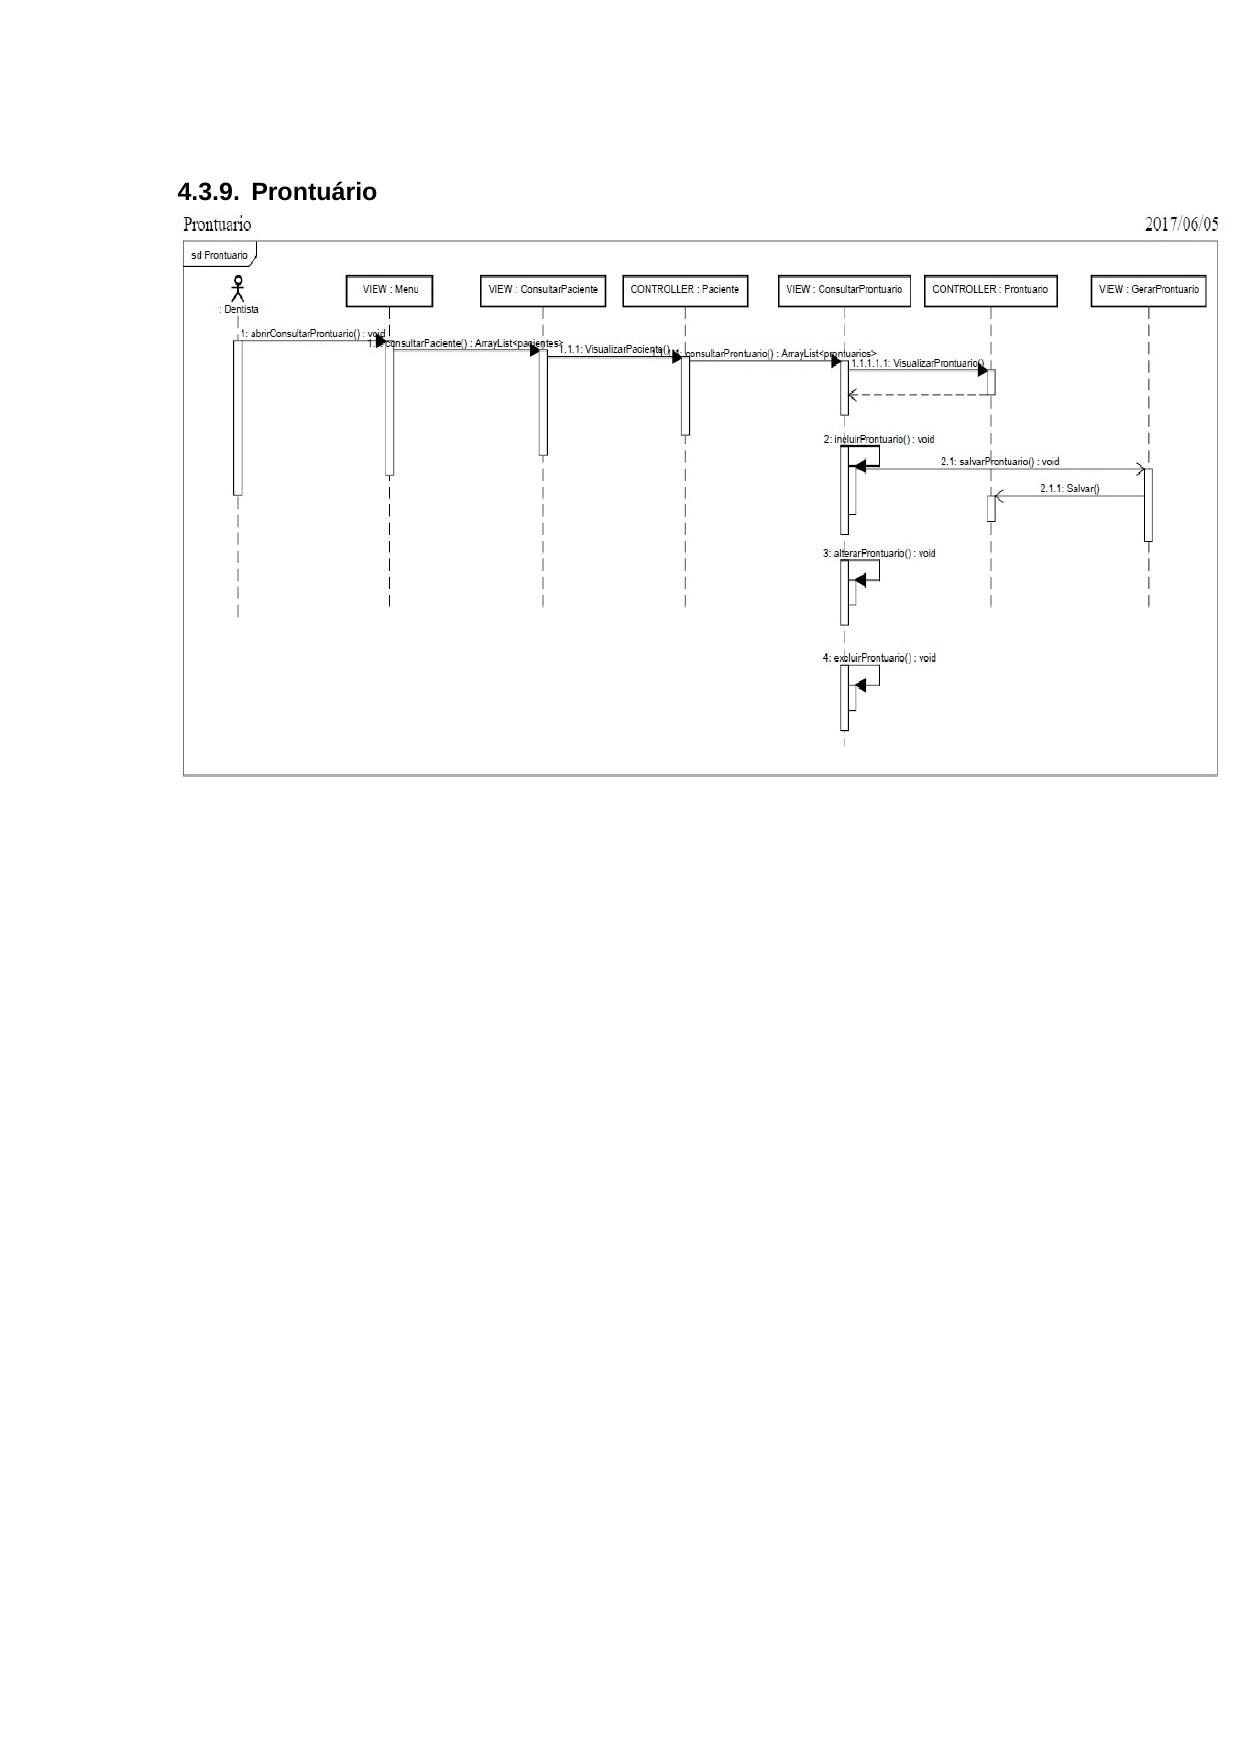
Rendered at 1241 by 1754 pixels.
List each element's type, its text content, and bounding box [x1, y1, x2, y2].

picture [177, 210, 1239, 790]
subtitle Prontuário [177, 177, 1122, 206]
